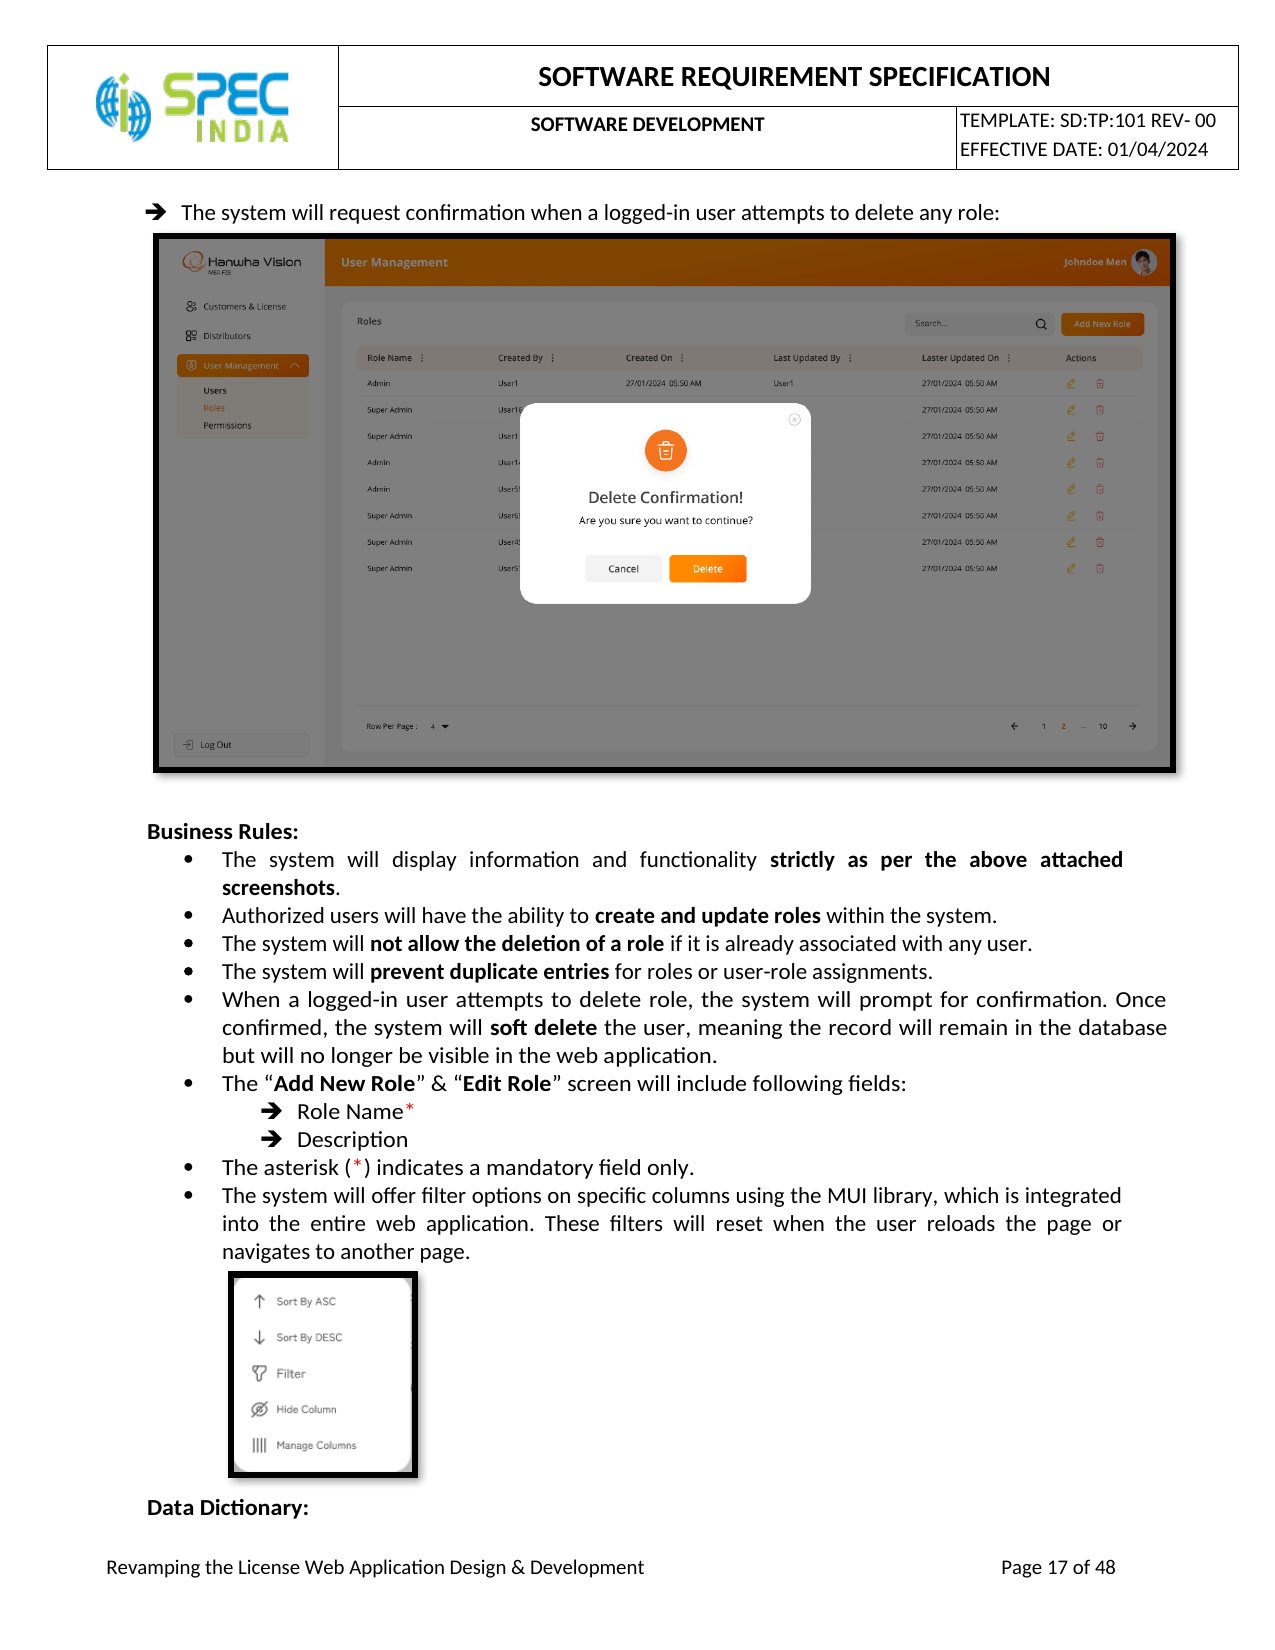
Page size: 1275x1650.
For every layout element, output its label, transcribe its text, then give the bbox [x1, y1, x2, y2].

list When a logged-in user attempts to delete role, the system will prompt for confirmation. Once confirmed, the system will soft delete the user, meaning the record will remain in the database but will no longer be visible in the web application. [184, 985, 1169, 1069]
picture [107, 102, 111, 112]
picture [159, 239, 1170, 767]
text Data Dictionary: [147, 1493, 1169, 1521]
text Business Rules: [147, 817, 1169, 845]
picture [96, 71, 290, 144]
picture [234, 1278, 412, 1472]
list The system will display information and functionality strictly as per the above attached screenshots. [184, 845, 1124, 901]
list The system will offer filter options on specific columns using the MUI library, which is integrated into the entire web application. These filters will reset when the user reloads the page or navigates to another page. [184, 1181, 1124, 1265]
list Description [259, 1125, 1169, 1153]
list Role Name* [259, 1097, 1169, 1125]
list The system will request confirmation when a logged-in user attempts to delete any role: [144, 198, 1169, 226]
list The system will prevent duplicate entries for roles or user-role assignments. [184, 957, 1169, 985]
list The system will not allow the deletion of a role if it is already associated with any user. [184, 929, 1169, 957]
list The asterisk (*) indicates a mandatory field only. [184, 1153, 1169, 1181]
picture [101, 104, 106, 115]
picture [108, 87, 113, 98]
picture [101, 88, 107, 101]
list The “Add New Role” & “Edit Role” screen will include following fields: [184, 1069, 1169, 1097]
list Authorized users will have the ability to create and update roles within the system. [184, 901, 1124, 929]
